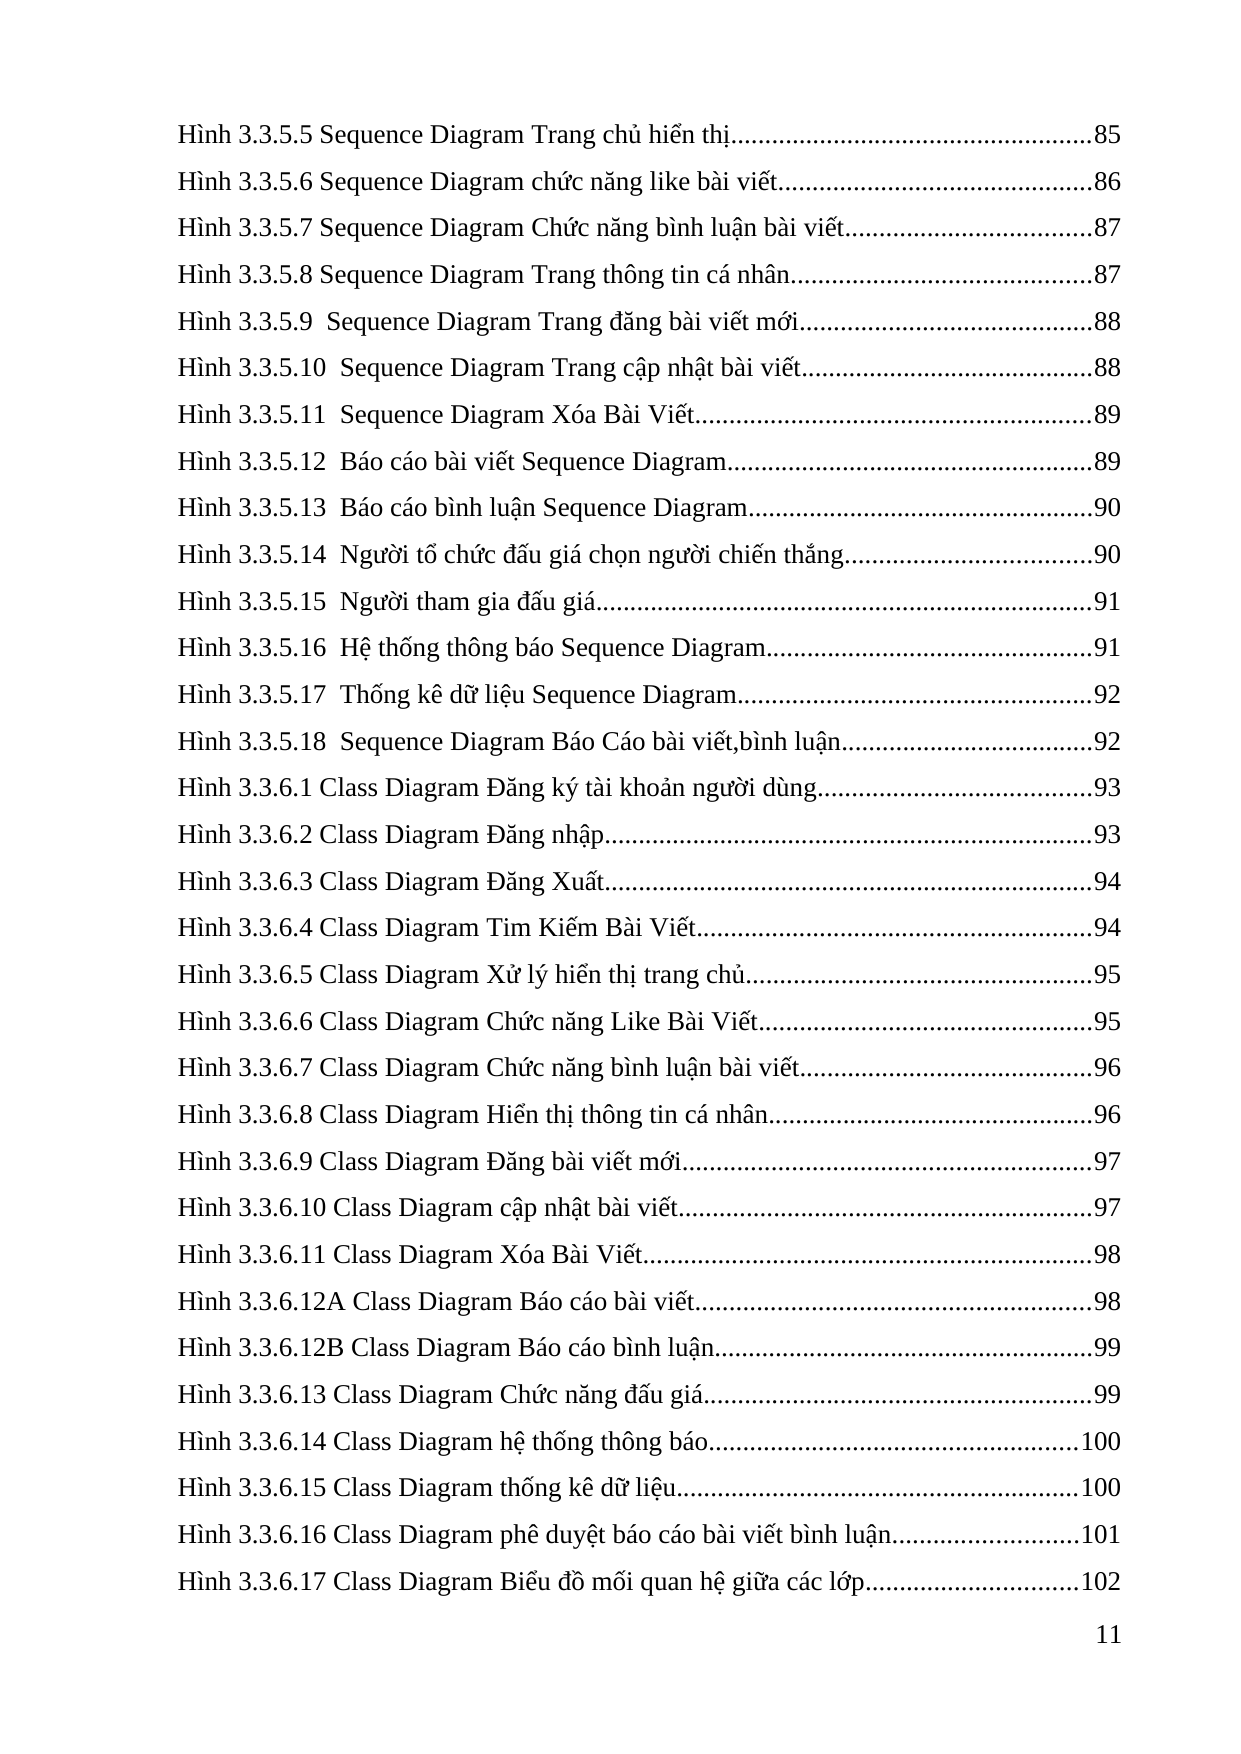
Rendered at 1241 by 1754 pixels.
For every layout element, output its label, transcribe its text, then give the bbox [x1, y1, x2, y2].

text Hình 3.3.5.5 Sequence Diagram Trang chủ hiển thị 85 [177, 118, 1122, 149]
text Hình 3.3.6.15 Class Diagram thống kê dữ liệu 100 [177, 1471, 1122, 1503]
text Hình 3.3.6.7 Class Diagram Chức năng bình luận bài viết 96 [177, 1051, 1122, 1083]
text Hình 3.3.5.12 Báo cáo bài viết Sequence Diagram 89 [177, 445, 1122, 476]
text Hình 3.3.5.18 Sequence Diagram Báo Cáo bài viết,bình luận 92 [177, 725, 1122, 756]
text Hình 3.3.6.8 Class Diagram Hiển thị thông tin cá nhân 96 [177, 1098, 1122, 1129]
text Hình 3.3.6.4 Class Diagram Tim Kiếm Bài Viết 94 [177, 911, 1122, 943]
text Hình 3.3.6.16 Class Diagram phê duyệt báo cáo bài viết bình luận 101 [177, 1518, 1122, 1549]
text Hình 3.3.6.14 Class Diagram hệ thống thông báo 100 [177, 1425, 1122, 1456]
text Hình 3.3.6.1 Class Diagram Đăng ký tài khoản người dùng 93 [177, 771, 1122, 803]
text Hình 3.3.5.10 Sequence Diagram Trang cập nhật bài viết 88 [177, 351, 1122, 383]
text Hình 3.3.5.7 Sequence Diagram Chức năng bình luận bài viết 87 [177, 211, 1122, 243]
text Hình 3.3.5.6 Sequence Diagram chức năng like bài viết 86 [177, 165, 1122, 196]
text Hình 3.3.6.3 Class Diagram Đăng Xuất 94 [177, 865, 1122, 896]
text Hình 3.3.6.10 Class Diagram cập nhật bài viết 97 [177, 1191, 1122, 1223]
text Hình 3.3.5.16 Hệ thống thông báo Sequence Diagram 91 [177, 631, 1122, 663]
text Hình 3.3.6.12B Class Diagram Báo cáo bình luận 99 [177, 1331, 1122, 1363]
text Hình 3.3.6.13 Class Diagram Chức năng đấu giá 99 [177, 1378, 1122, 1409]
text Hình 3.3.6.9 Class Diagram Đăng bài viết mới 97 [177, 1145, 1122, 1176]
text Hình 3.3.6.12A Class Diagram Báo cáo bài viết 98 [177, 1285, 1122, 1316]
text Hình 3.3.6.6 Class Diagram Chức năng Like Bài Viết 95 [177, 1005, 1122, 1036]
text Hình 3.3.6.5 Class Diagram Xử lý hiển thị trang chủ 95 [177, 958, 1122, 989]
text Hình 3.3.5.11 Sequence Diagram Xóa Bài Viết 89 [177, 398, 1122, 429]
text Hình 3.3.5.17 Thống kê dữ liệu Sequence Diagram 92 [177, 678, 1122, 709]
text Hình 3.3.5.13 Báo cáo bình luận Sequence Diagram 90 [177, 491, 1122, 523]
text Hình 3.3.6.2 Class Diagram Đăng nhập 93 [177, 818, 1122, 849]
text Hình 3.3.5.9 Sequence Diagram Trang đăng bài viết mới 88 [177, 305, 1122, 336]
text Hình 3.3.6.17 Class Diagram Biểu đồ mối quan hệ giữa các lớp 102 [177, 1565, 1122, 1596]
text Hình 3.3.5.14 Người tổ chức đấu giá chọn người chiến thắng 90 [177, 538, 1122, 569]
text Hình 3.3.5.15 Người tham gia đấu giá 91 [177, 585, 1122, 616]
text Hình 3.3.5.8 Sequence Diagram Trang thông tin cá nhân 87 [177, 258, 1122, 289]
text Hình 3.3.6.11 Class Diagram Xóa Bài Viết 98 [177, 1238, 1122, 1269]
